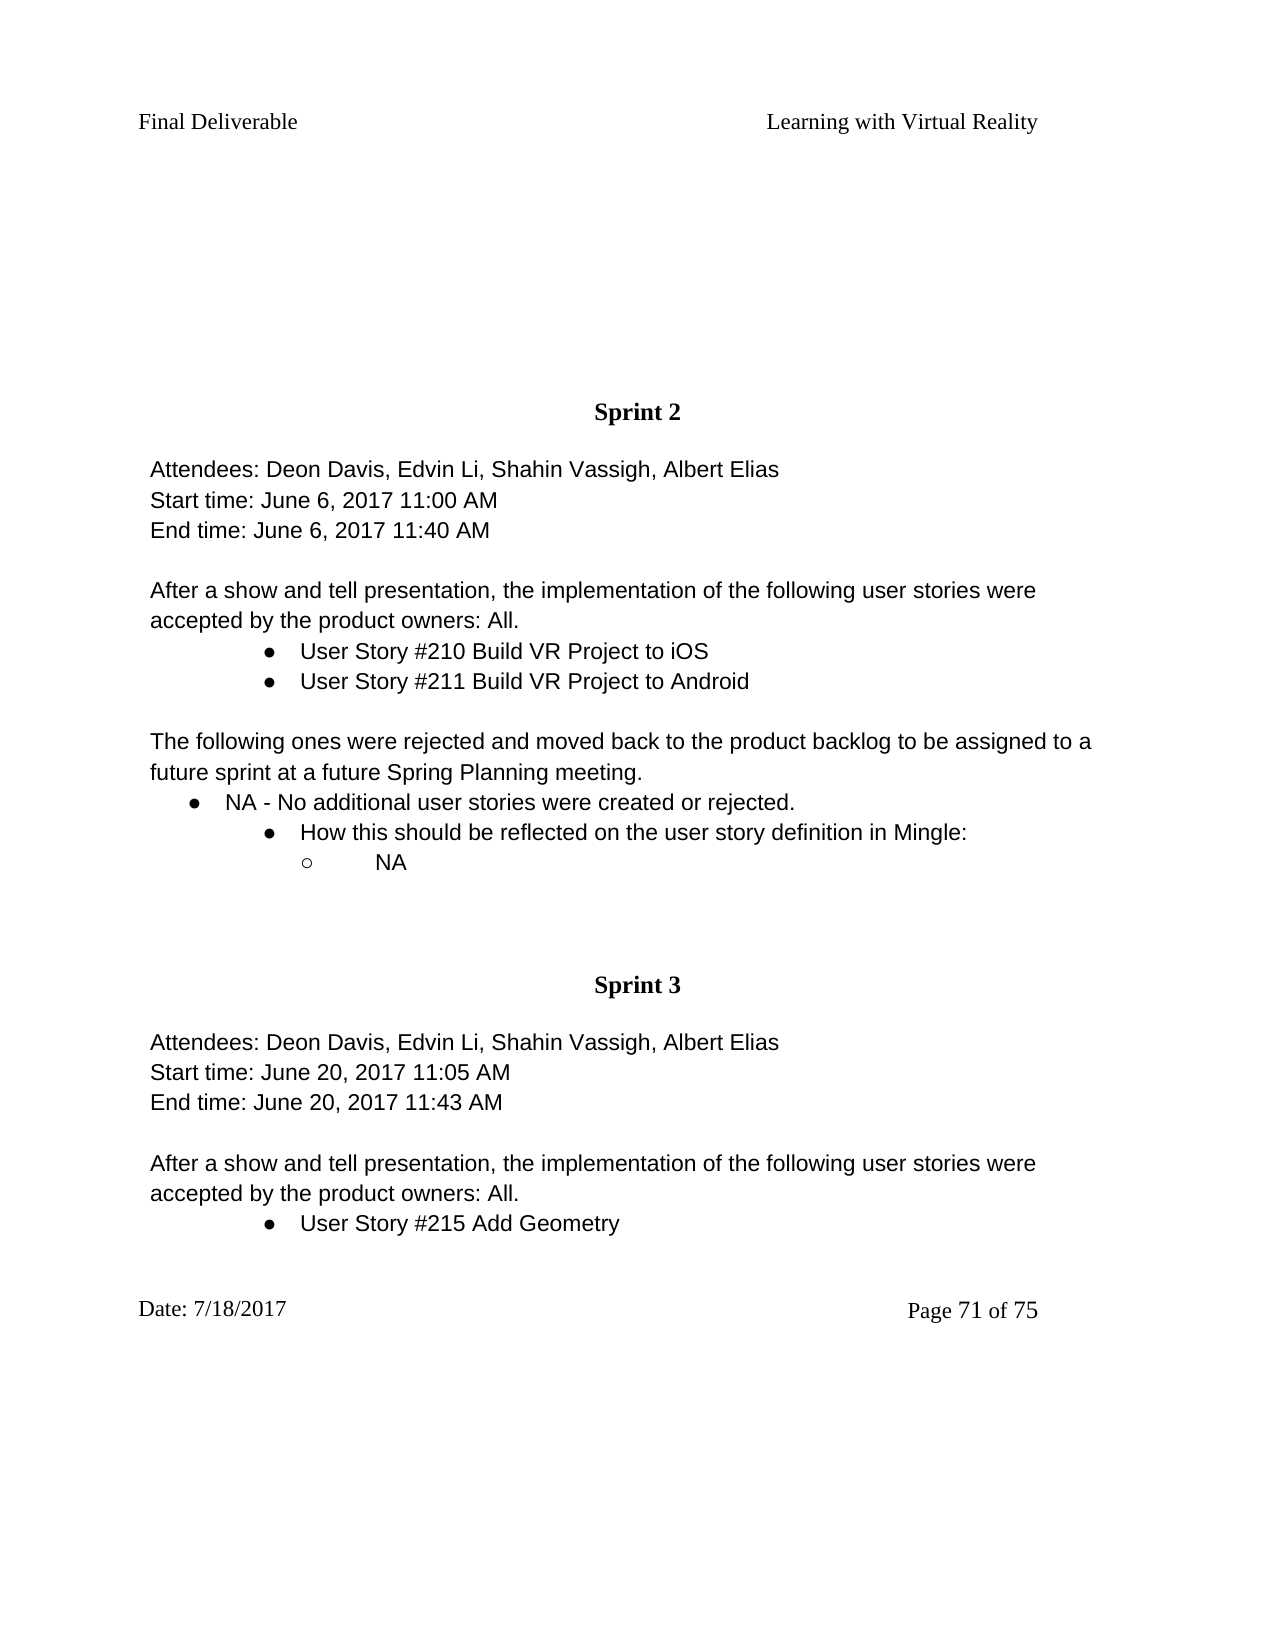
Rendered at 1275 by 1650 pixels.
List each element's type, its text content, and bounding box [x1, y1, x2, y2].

text Start time: June 6, 2017 11:00 AM [150, 487, 1125, 513]
text After a show and tell presentation, the implementation of the following user stories were accepted by the product owners: All. [150, 577, 1125, 634]
text End time: June 6, 2017 11:40 AM [150, 517, 1125, 543]
text The following ones were rejected and moved back to the product backlog to be assigned to a future sprint at a future Spring Planning meeting. [150, 728, 1125, 785]
list NA - No additional user stories were created or rejected. [187, 789, 1125, 815]
text Sprint 2 [150, 397, 1125, 426]
list User Story #215 Add Geometry [225, 1210, 1125, 1237]
text Sprint 3 [150, 970, 1125, 999]
list User Story #211 Build VR Project to Android [225, 668, 1125, 694]
text Attendees: Deon Davis, Edvin Li, Shahin Vassigh, Albert Elias [150, 456, 1125, 483]
text Start time: June 20, 2017 11:05 AM [150, 1059, 1125, 1086]
list NA [300, 849, 1125, 876]
text Attendees: Deon Davis, Edvin Li, Shahin Vassigh, Albert Elias [150, 1029, 1125, 1055]
list User Story #210 Build VR Project to iOS [225, 638, 1125, 664]
list How this should be reflected on the user story definition in Mingle: [262, 819, 1125, 845]
text End time: June 20, 2017 11:43 AM [150, 1089, 1125, 1116]
text After a show and tell presentation, the implementation of the following user stories were accepted by the product owners: All. [150, 1150, 1125, 1206]
